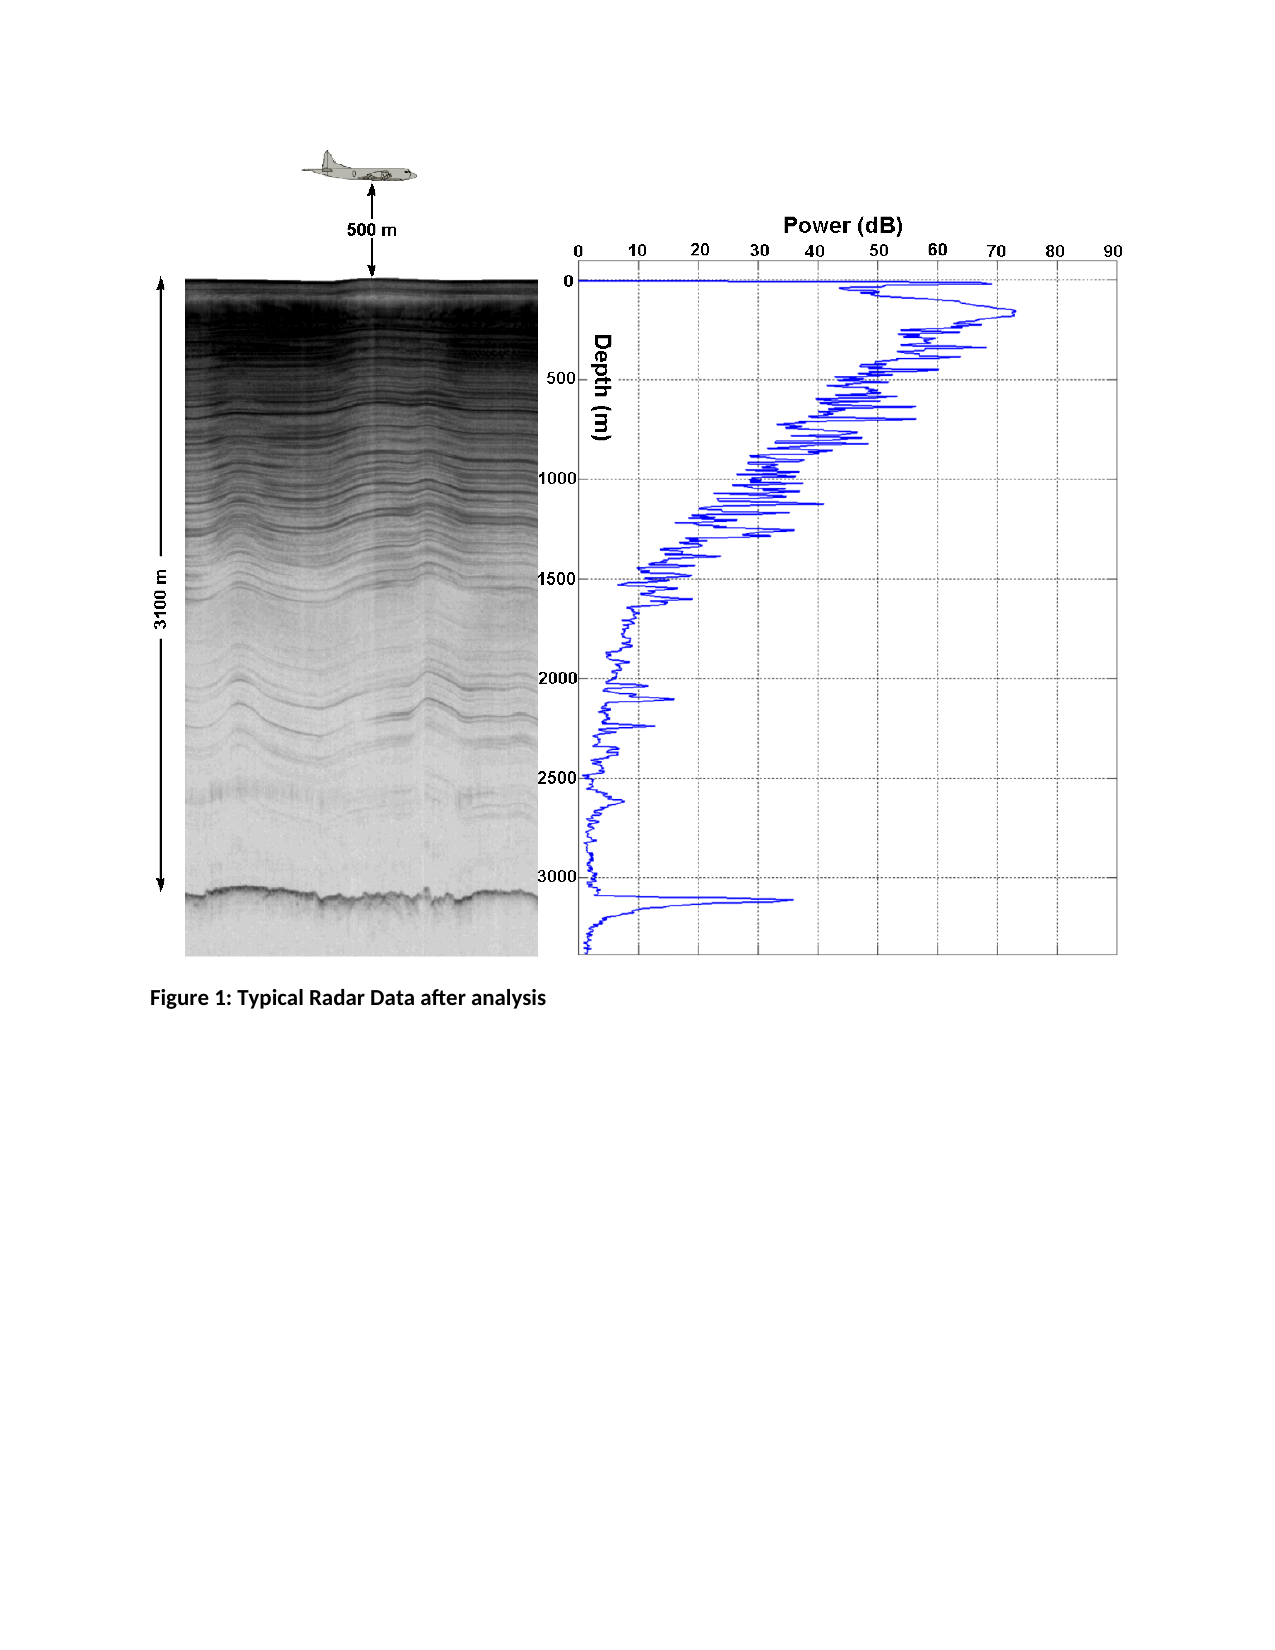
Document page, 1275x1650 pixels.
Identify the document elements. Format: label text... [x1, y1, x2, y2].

picture [150, 150, 1125, 959]
text Figure 1: Typical Radar Data after analysis [150, 983, 1125, 1011]
